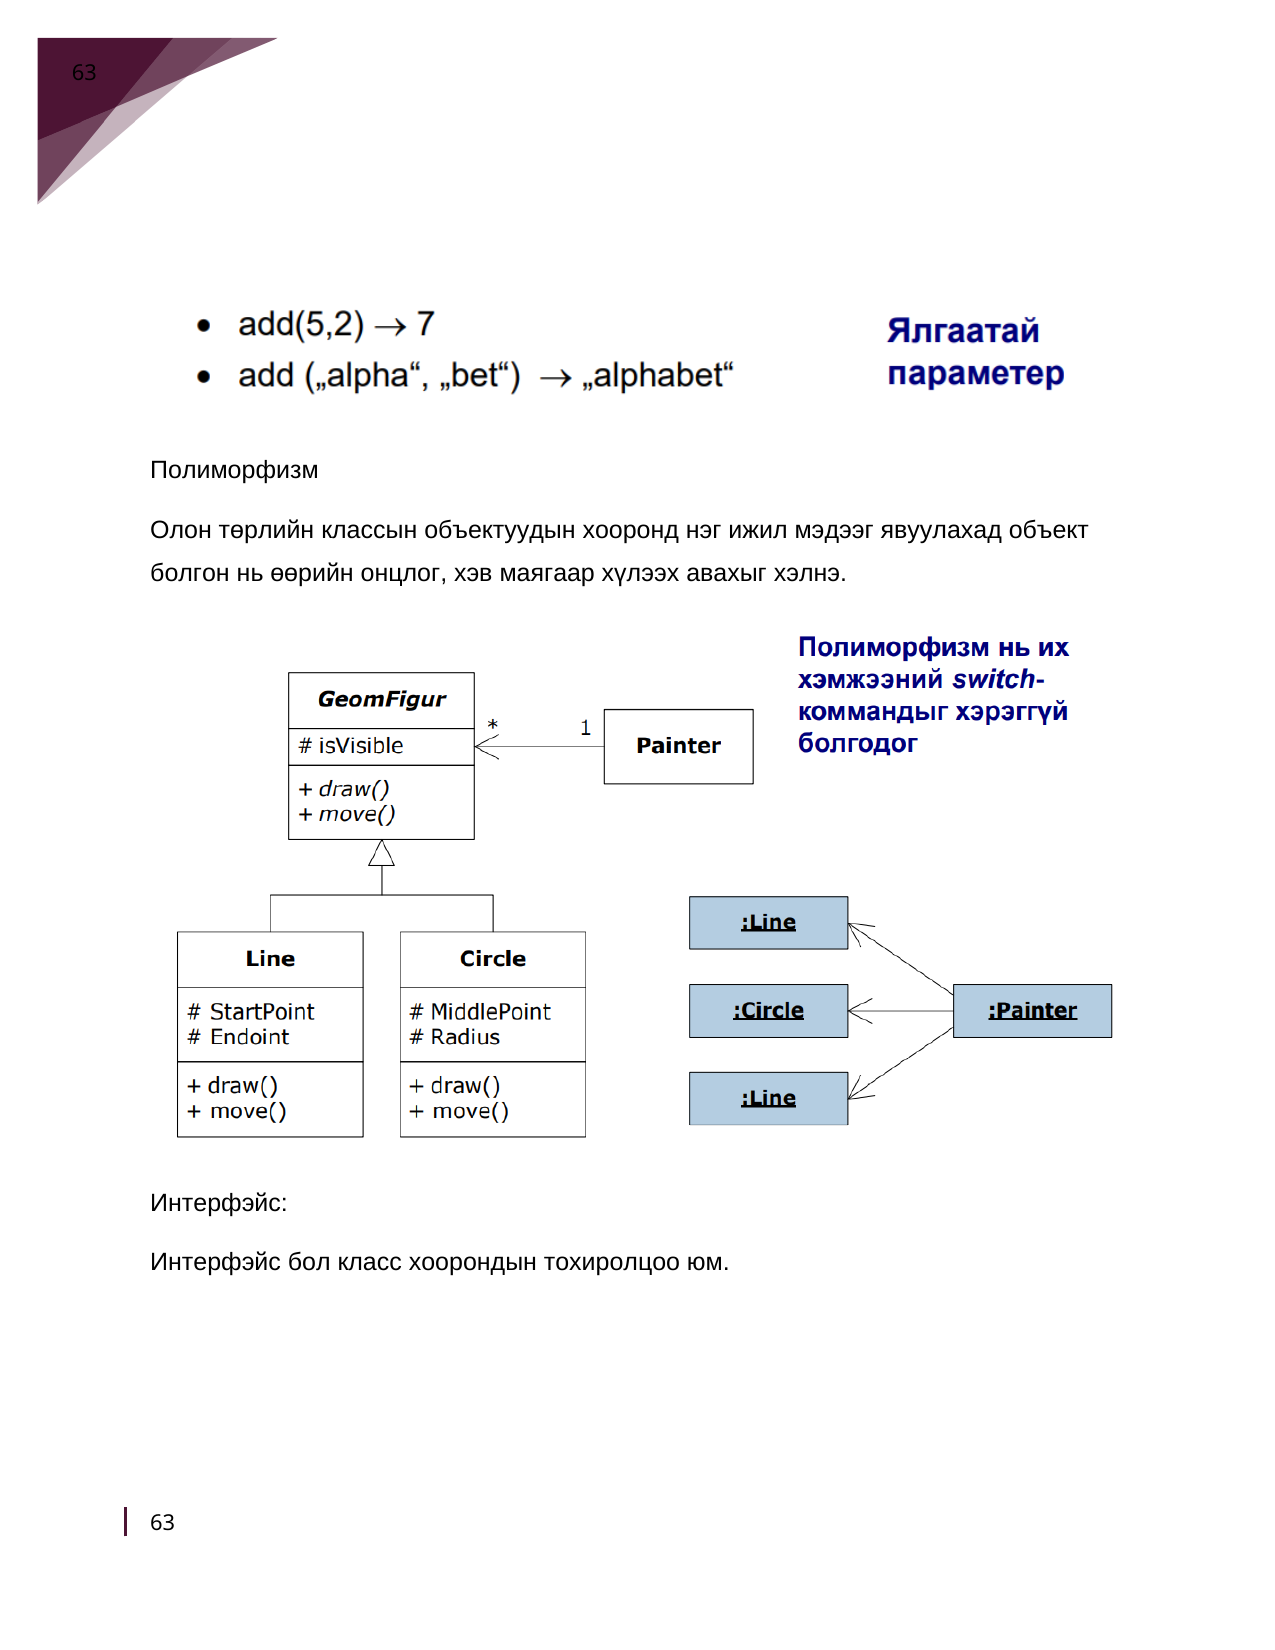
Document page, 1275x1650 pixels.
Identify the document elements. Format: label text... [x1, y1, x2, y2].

picture [150, 292, 1125, 424]
picture [150, 618, 1125, 1156]
text Интерфэйс бол класс хоорондын тохиролцоо юм. [150, 1247, 1125, 1276]
picture [37, 37, 279, 206]
text Полиморфизм [150, 456, 1125, 484]
text Олон төрлийн классын объектуудын хооронд нэг ижил мэдээг явуулахад объект болгон нь өөрийн онцлог, хэв маягаар хүлээх авахыг хэлнэ. [150, 515, 1125, 587]
text Интерфэйс: [150, 1187, 1125, 1216]
